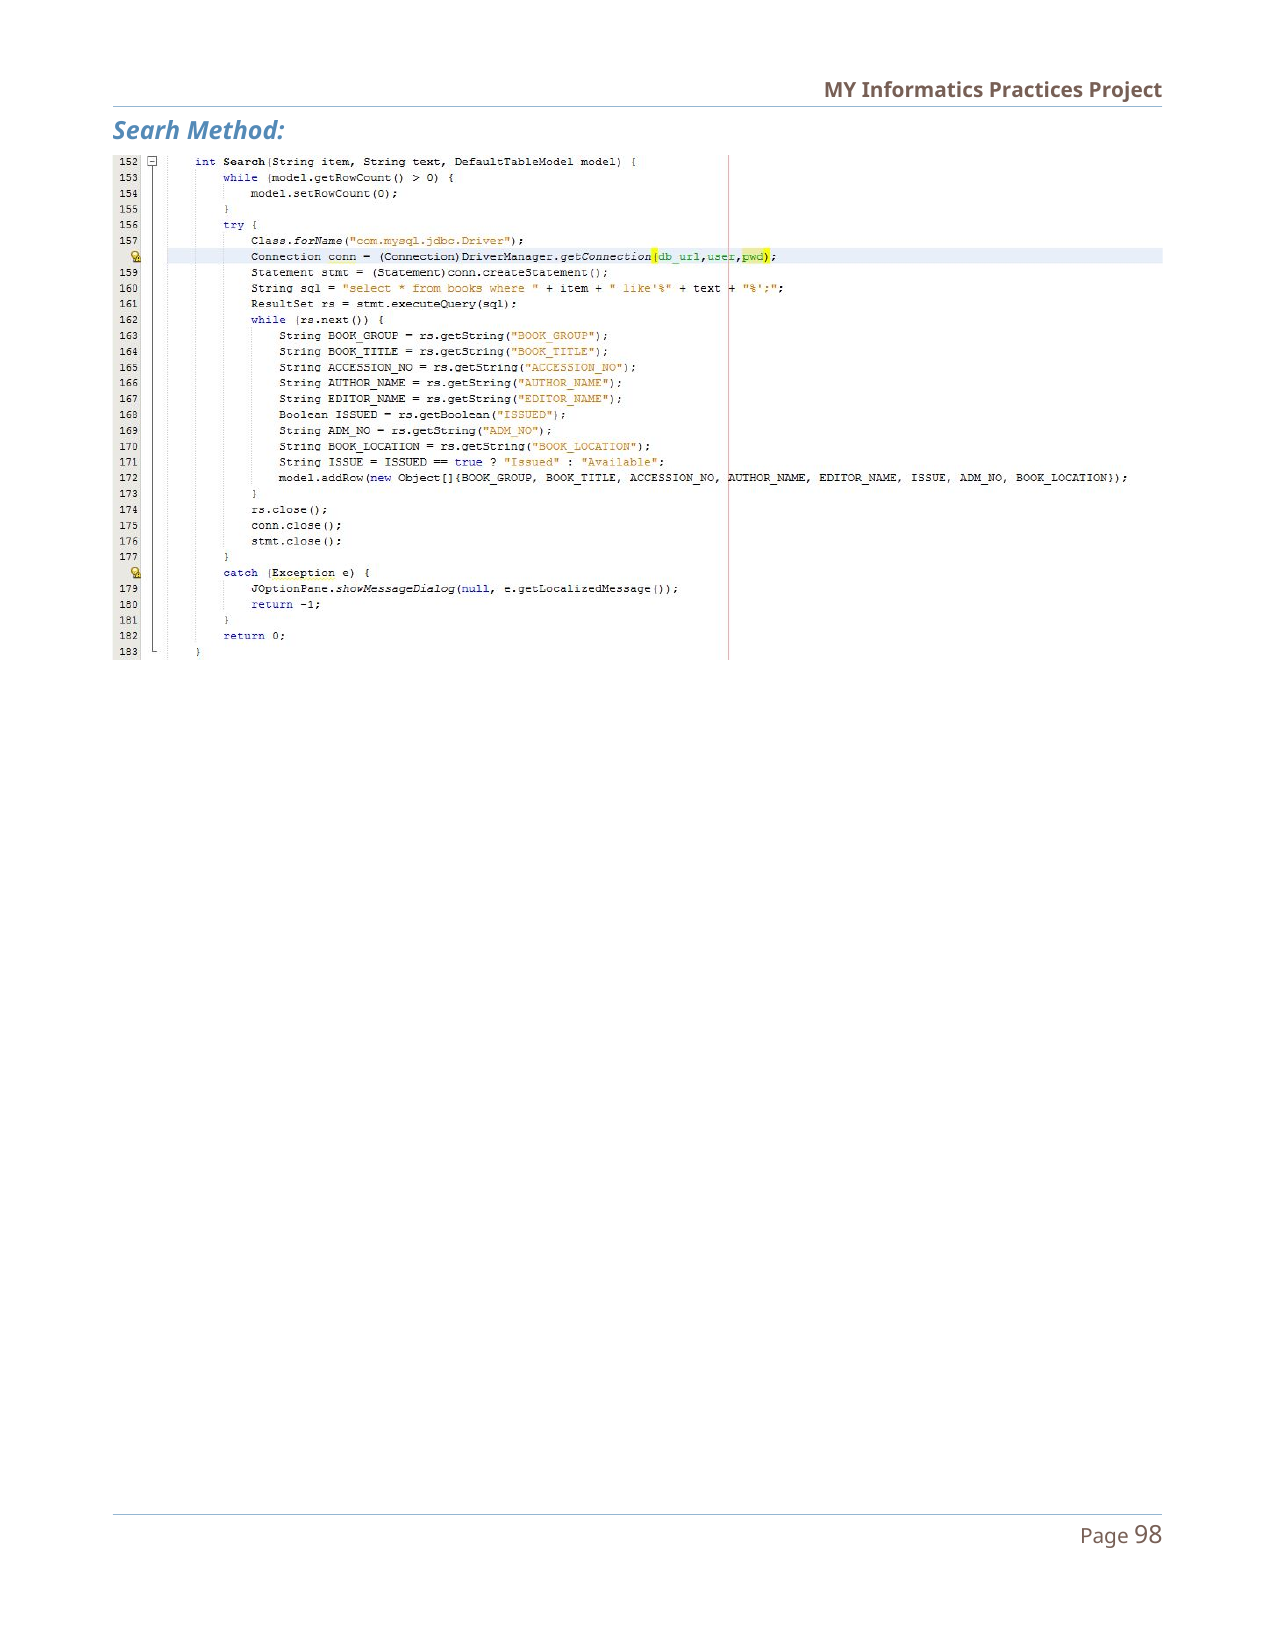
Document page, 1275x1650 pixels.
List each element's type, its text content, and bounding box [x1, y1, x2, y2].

picture [112, 155, 1163, 660]
text Searh Method: [112, 112, 1162, 155]
